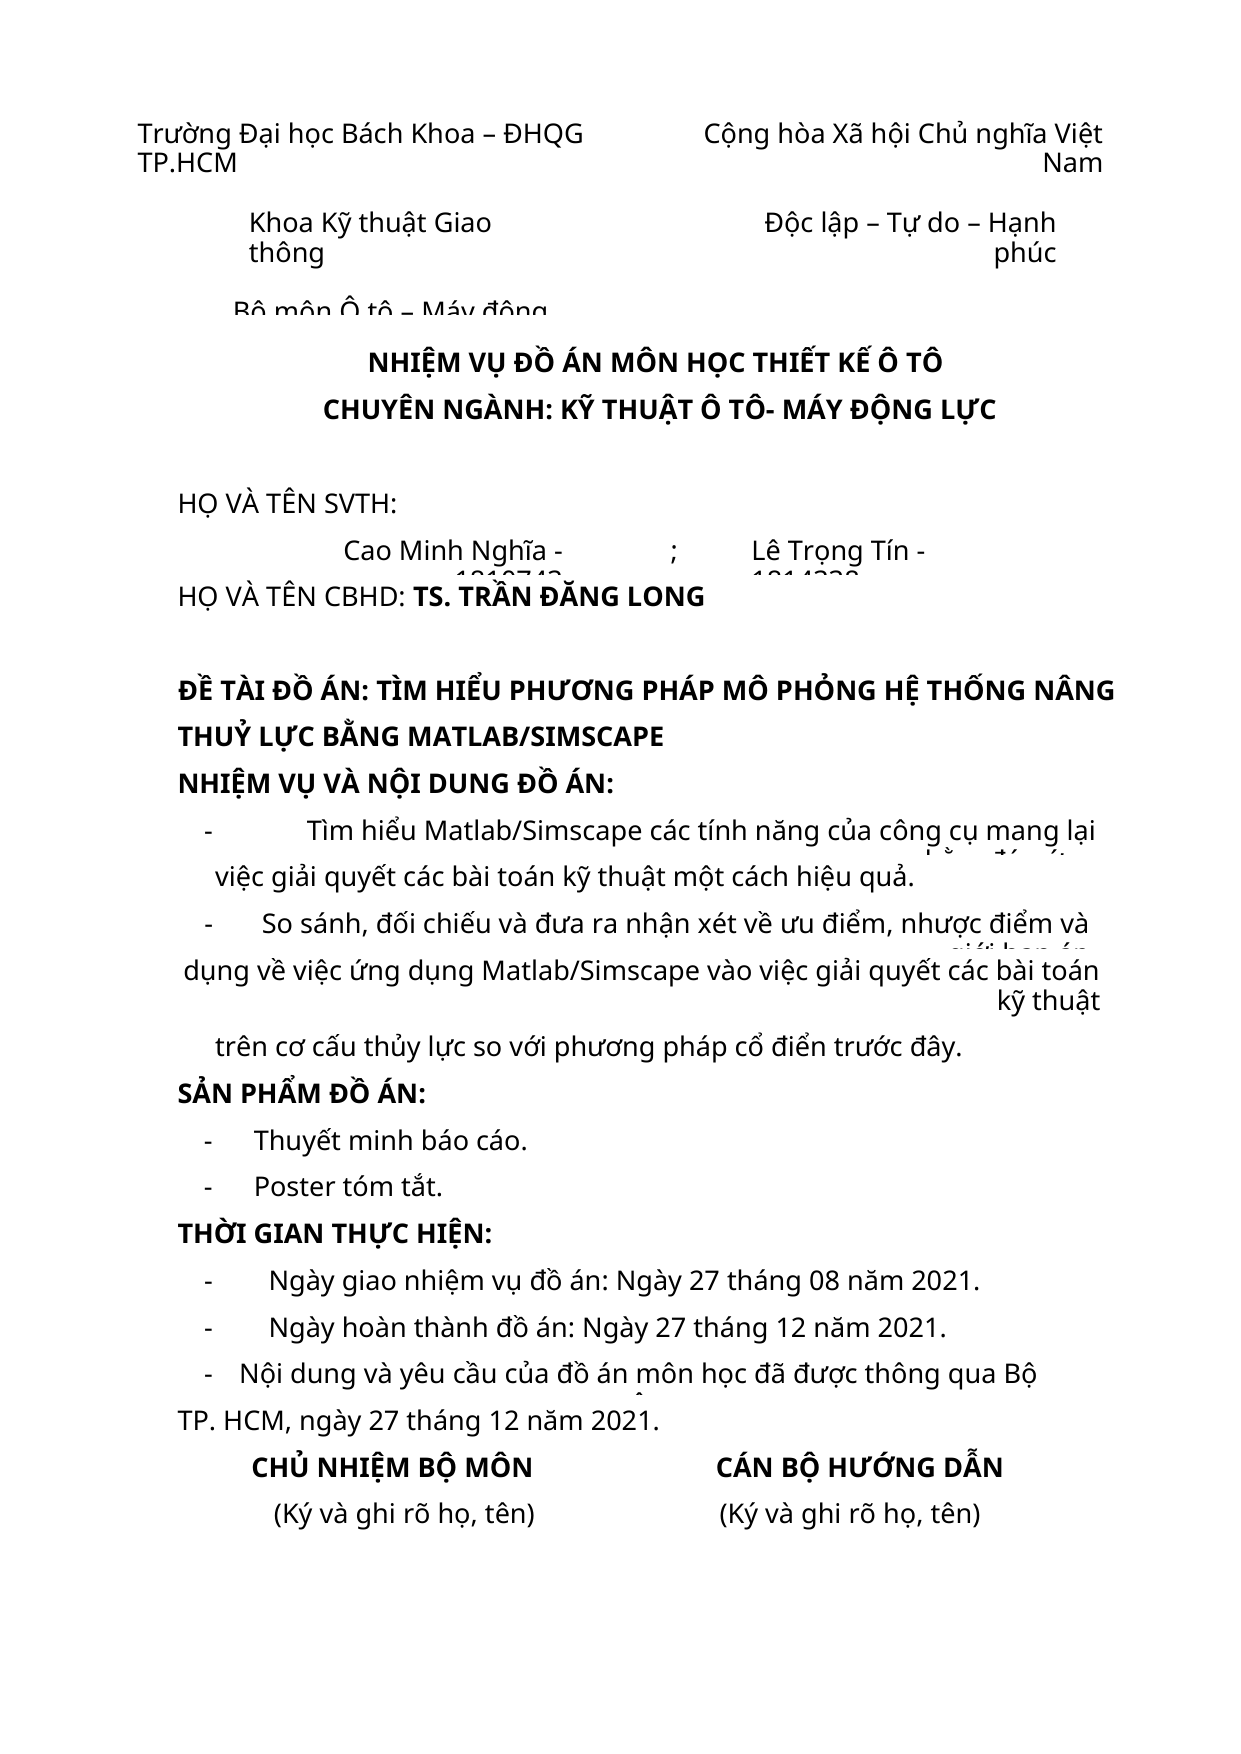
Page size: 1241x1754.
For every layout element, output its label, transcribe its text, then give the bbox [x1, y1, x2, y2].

table_header - - - [170, 1258, 233, 1398]
table_header CHỦ NHIỆM BỘ MÔN (Ký và ghi rõ họ, tên) [194, 1445, 627, 1591]
text HỌ VÀ TÊN SVTH: [177, 489, 1089, 519]
text SẢN PHẨM ĐỒ ÁN: [177, 1079, 1089, 1109]
text TP. HCM, ngày 27 tháng 12 năm 2021. [177, 1407, 1089, 1436]
table_header Cộng hòa Xã hội Chủ nghĩa Việt Nam Độc lập – Tự do – Hạnh phúc ----------------- [669, 90, 1105, 314]
text NHIỆM VỤ VÀ NỘI DUNG ĐỒ ÁN: [177, 769, 1089, 799]
table_header Trường Đại học Bách Khoa – ĐHQG TP.HCM Khoa Kỹ thuật Giao thông Bộ môn Ô tô – Máy động lực [137, 90, 669, 314]
table_header - [170, 808, 233, 854]
text ĐỀ TÀI ĐỒ ÁN: TÌM HIỂU PHƯƠNG PHÁP MÔ PHỎNG HỆ THỐNG NÂNG [151, 676, 1116, 706]
table_header - - [170, 1118, 233, 1211]
text dụng về việc ứng dụng Matlab/Simscape vào việc giải quyết các bài toán kỹ thuật [167, 957, 1100, 1016]
table_header - - - [233, 1258, 1052, 1398]
table_header Tìm hiểu Matlab/Simscape các tính năng của công cụ mang lại nhằm đáp ứng [233, 808, 1102, 854]
text NHIỆM VỤ ĐỒ ÁN MÔN HỌC THIẾT KẾ Ô TÔ [323, 349, 943, 379]
text trên cơ cấu thủy lực so với phương pháp cổ điển trước đây. [215, 1033, 1052, 1063]
text việc giải quyết các bài toán kỹ thuật một cách hiệu quả. [215, 863, 1052, 893]
table_header CÁN BỘ HƯỚNG DẪN (Ký và ghi rõ họ, tên) [627, 1445, 1056, 1591]
text CHUYÊN NGÀNH: KỸ THUẬT Ô TÔ- MÁY ĐỘNG LỰC [270, 396, 997, 426]
table_header ; [616, 528, 714, 574]
table_header Cao Minh Nghĩa - 1810743 [201, 528, 616, 574]
text HỌ VÀ TÊN CBHD: TS. TRẦN ĐĂNG LONG [177, 583, 1089, 613]
text THUỶ LỰC BẰNG MATLAB/SIMSCAPE [177, 723, 1089, 753]
table_header So sánh, đối chiếu và đưa ra nhận xét về ưu điểm, nhược điểm và giới hạn áp [233, 901, 1098, 948]
table_header Thuyết minh báo cáo. Poster tóm tắt. [233, 1118, 798, 1211]
text THỜI GIAN THỰC HIỆN: [177, 1220, 1089, 1250]
table_header Lê Trọng Tín - 1814338 [714, 528, 1061, 574]
table_header - [170, 901, 233, 948]
